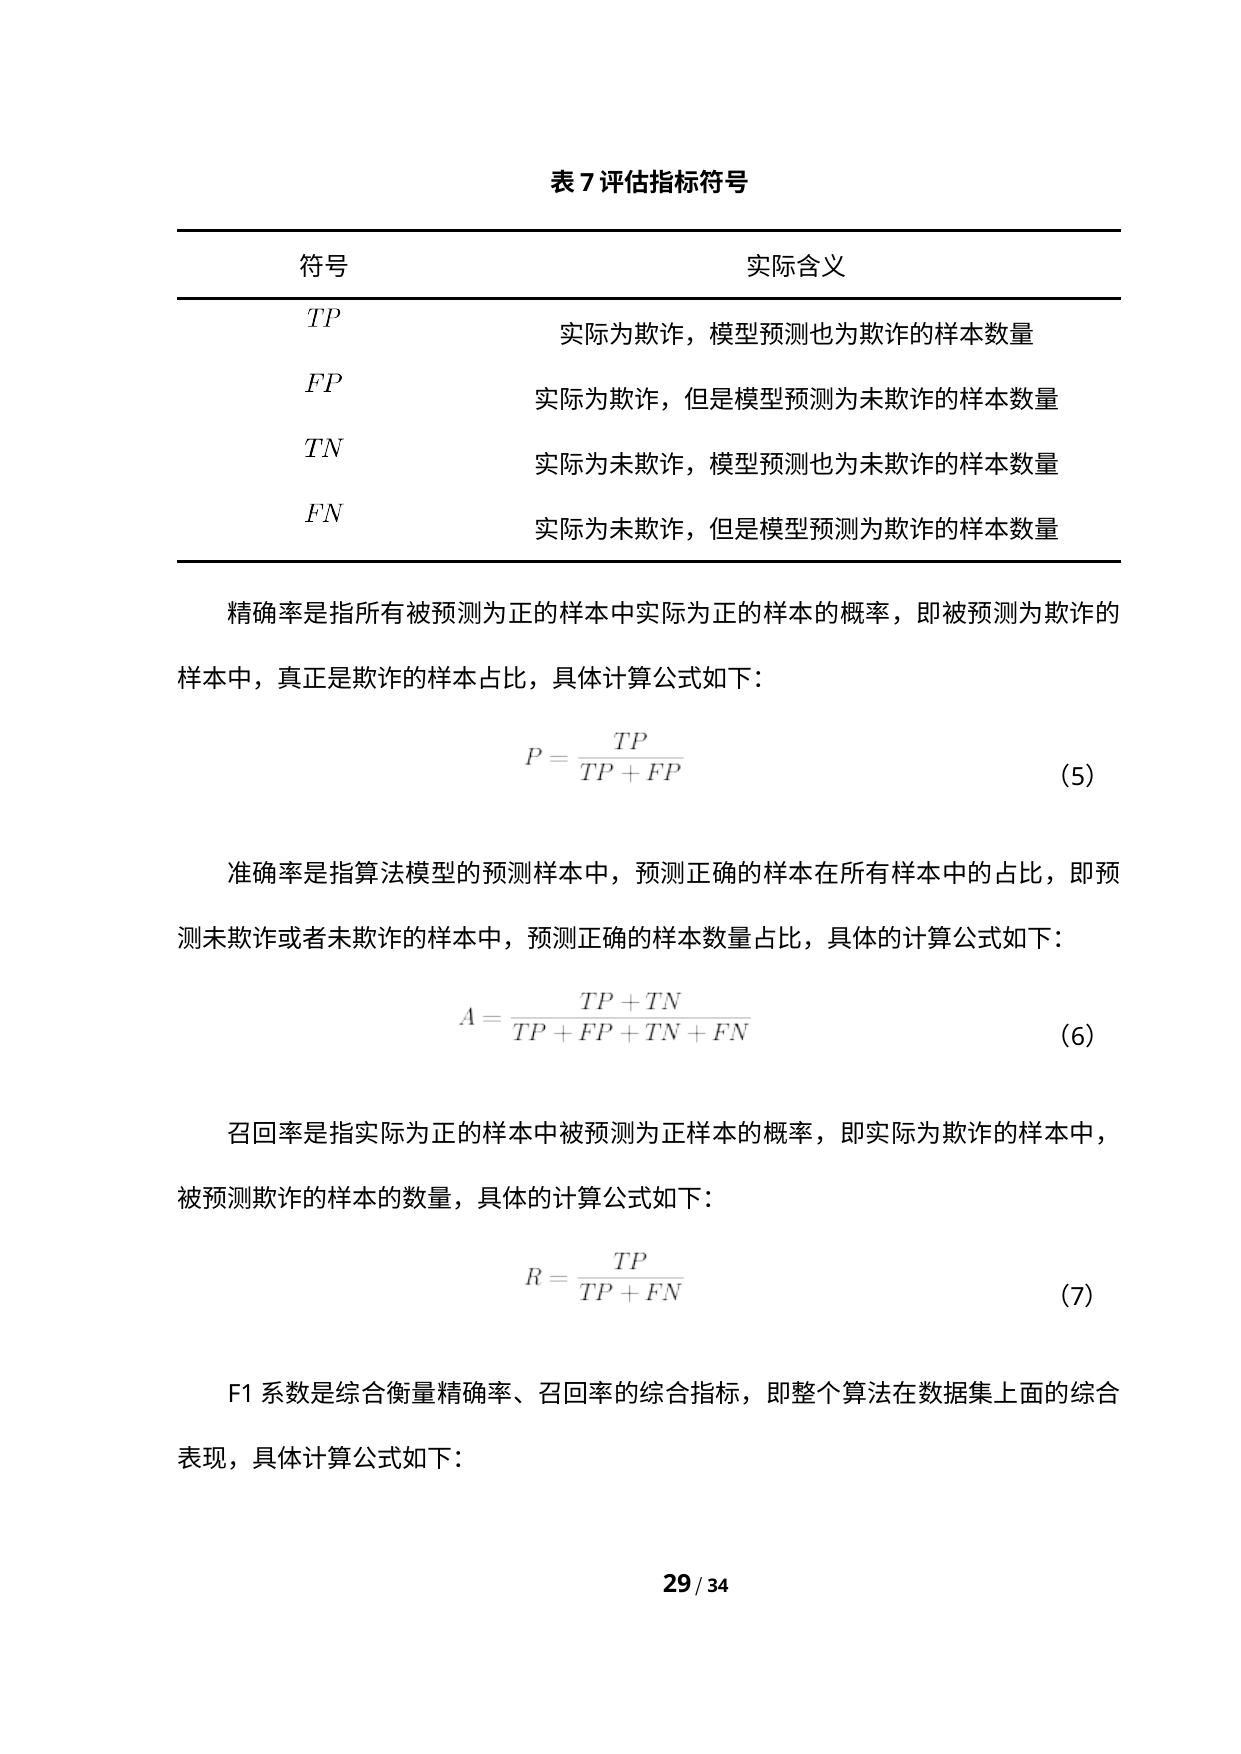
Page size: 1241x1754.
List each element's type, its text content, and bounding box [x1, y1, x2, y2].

table_header [178, 726, 1034, 823]
table_header [177, 1246, 1033, 1343]
table_header （7） [1034, 1246, 1121, 1343]
text F1系数是综合衡量精确率、召回率的综合指标，即整个算法在数据集上面的综合表现，具体计算公式如下： [177, 1359, 1122, 1489]
table_header （6） [1034, 986, 1122, 1083]
text 精确率是指所有被预测为正的样本中实际为正的样本的概率，即被预测为欺诈的样本中，真正是欺诈的样本占比，具体计算公式如下： [177, 579, 1122, 709]
table_header 符号 [177, 232, 472, 297]
table_header 实际含义 [472, 232, 1121, 297]
table_cell 实际为未欺诈，模型预测也为未欺诈的样本数量 [472, 430, 1121, 495]
table_cell [177, 430, 472, 495]
table_header [178, 986, 1034, 1083]
table_header （5） [1034, 726, 1122, 823]
table_cell 实际为欺诈，模型预测也为欺诈的样本数量 [472, 300, 1121, 365]
table_cell [177, 300, 472, 365]
text 准确率是指算法模型的预测样本中，预测正确的样本在所有样本中的占比，即预测未欺诈或者未欺诈的样本中，预测正确的样本数量占比，具体的计算公式如下： [177, 839, 1122, 969]
table_cell [177, 365, 472, 430]
table_cell [177, 495, 472, 560]
table_cell 实际为未欺诈，但是模型预测为欺诈的样本数量 [472, 495, 1121, 560]
text 召回率是指实际为正的样本中被预测为正样本的概率，即实际为欺诈的样本中，被预测欺诈的样本的数量，具体的计算公式如下： [177, 1099, 1122, 1229]
table_cell 实际为欺诈，但是模型预测为未欺诈的样本数量 [472, 365, 1121, 430]
